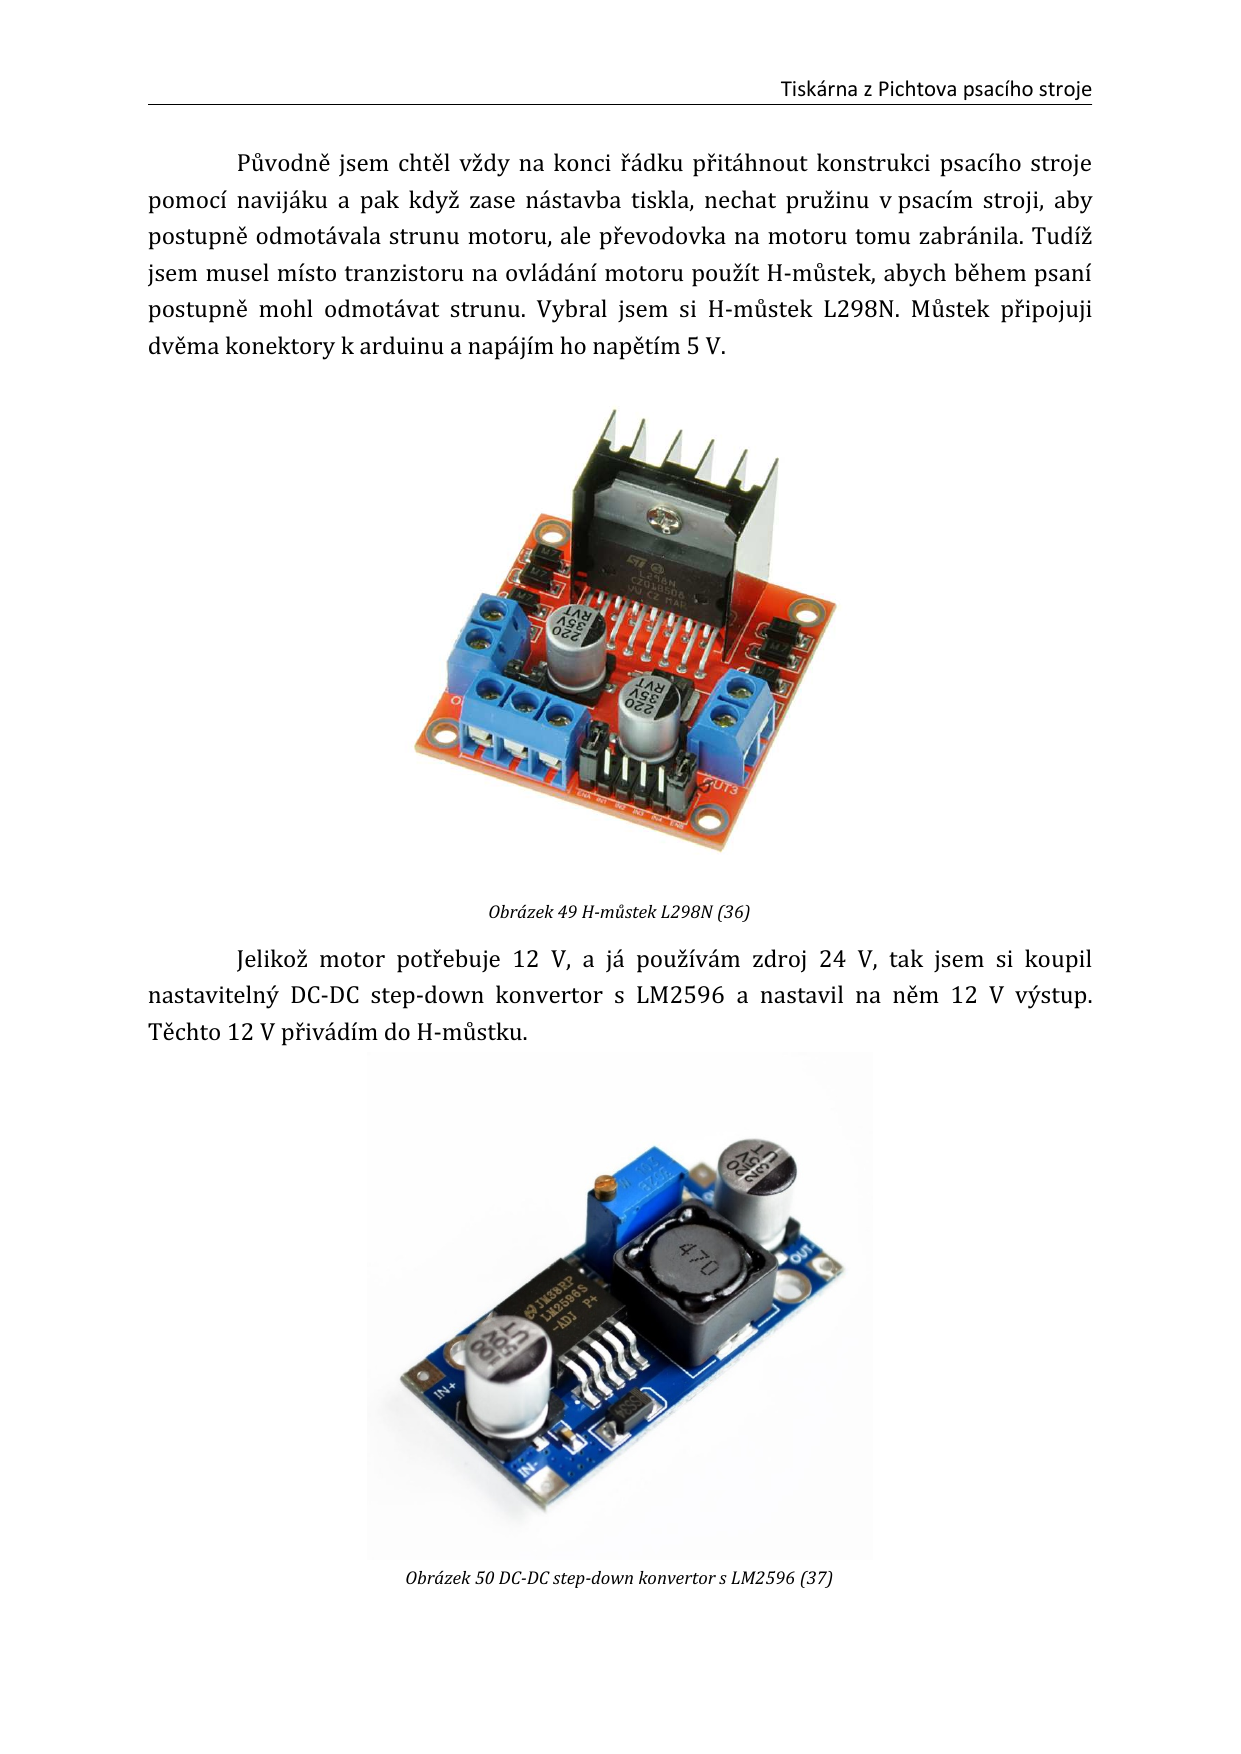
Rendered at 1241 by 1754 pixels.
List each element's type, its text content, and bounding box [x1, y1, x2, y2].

picture [367, 1052, 874, 1560]
text Jelikož motor potřebuje 12 V, a já používám zdroj 24 V, tak jsem si koupil nastavitelný DC-DC step-down konvertor s LM2596 a nastavil na něm 12 V výstup. Těchto 12 V přivádím do H-můstku. [148, 943, 1092, 1046]
picture [337, 367, 903, 894]
text Obrázek 49 H-můstek L298N [148, 900, 1092, 922]
text Obrázek 50 DC-DC step-down konvertor s LM2596 [148, 1566, 1092, 1588]
text Původně jsem chtěl vždy na konci řádku přitáhnout konstrukci psacího stroje pomocí navijáku a pak když zase nástavba tiskla, nechat pružinu v psacím stroji, aby postupně odmotávala strunu motoru, ale převodovka na motoru tomu zabránila. Tudíž jsem musel místo tranzistoru na ovládání motoru použít H-můstek, abych během psaní postupně mohl odmotávat strunu. Vybral jsem si H-můstek L298N. Můstek připojuji dvěma konektory k arduinu a napájím ho napětím 5 V. [148, 148, 1092, 360]
